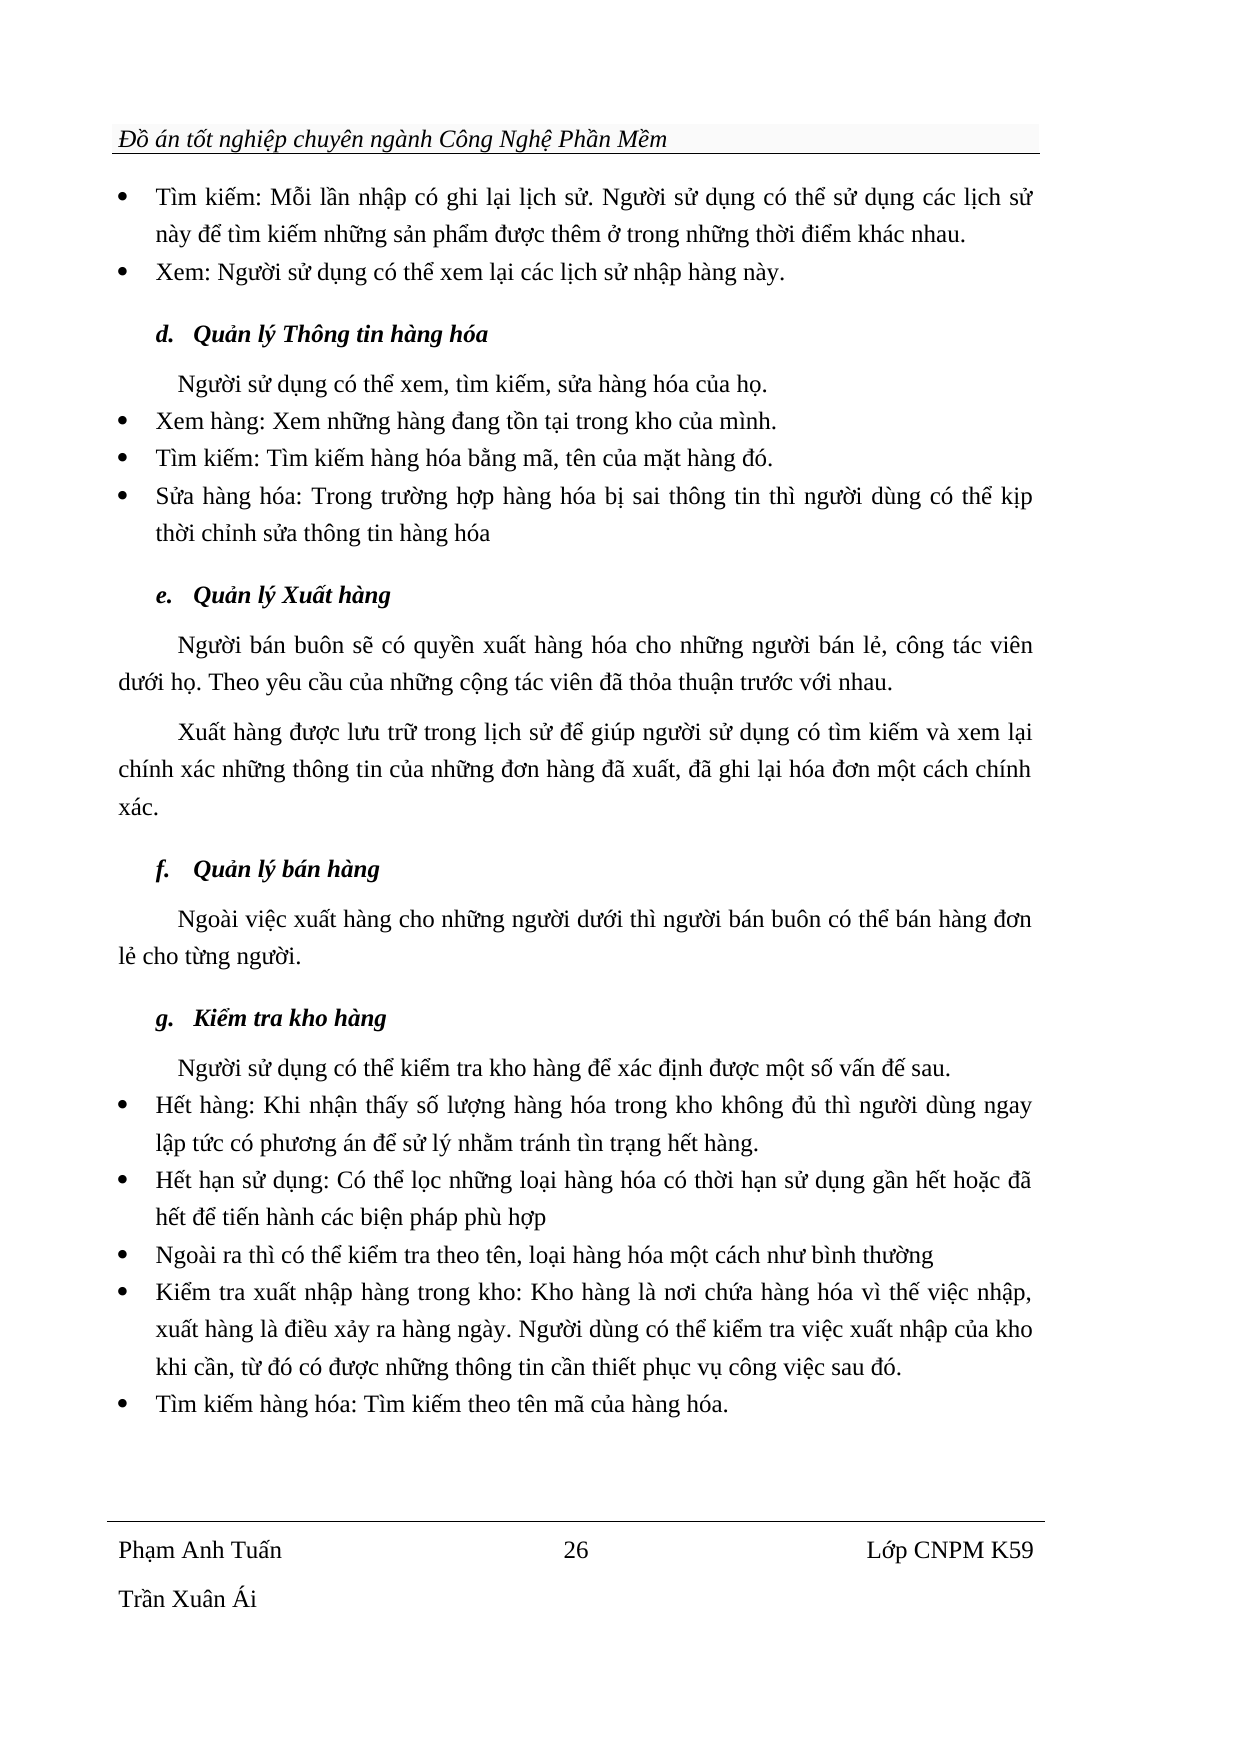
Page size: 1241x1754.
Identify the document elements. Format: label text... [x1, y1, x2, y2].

list Xem hàng: Xem những hàng đang tồn tại trong kho của mình. [118, 406, 1033, 435]
text Xuất hàng được lưu trữ trong lịch sử để giúp người sử dụng có tìm kiếm và xem lại chính xác những thông tin của những đơn hàng đã xuất, đã ghi lại hóa đơn một cách chính xác. [118, 717, 1033, 821]
list Sửa hàng hóa: Trong trường hợp hàng hóa bị sai thông tin thì người dùng có thể kịp thời chỉnh sửa thông tin hàng hóa [118, 481, 1033, 547]
list Hết hạn sử dụng: Có thể lọc những loại hàng hóa có thời hạn sử dụng gần hết hoặc đã hết để tiến hành các biện pháp phù hợp [118, 1165, 1033, 1231]
list Tìm kiếm hàng hóa: Tìm kiếm theo tên mã của hàng hóa. [118, 1389, 1033, 1418]
list Hết hàng: Khi nhận thấy số lượng hàng hóa trong kho không đủ thì người dùng ngay lập tức có phương án để sử lý nhằm tránh tìn trạng hết hàng. [118, 1091, 1033, 1157]
list Tìm kiếm: Mỗi lần nhập có ghi lại lịch sử. Người sử dụng có thể sử dụng các lịch sử này để tìm kiếm những sản phẩm được thêm ở trong những thời điểm khác nhau. [118, 182, 1033, 248]
text Ngoài việc xuất hàng cho những người dưới thì người bán buôn có thể bán hàng đơn lẻ cho từng người. [118, 904, 1033, 970]
list Kiểm tra xuất nhập hàng trong kho: Kho hàng là nơi chứa hàng hóa vì thế việc nhập, xuất hàng là điều xảy ra hàng ngày. Người dùng có thể kiểm tra việc xuất nhập của kho khi cần, từ đó có được những thông tin cần thiết phục vụ công việc sau đó. [118, 1277, 1033, 1380]
text Người sử dụng có thể kiểm tra kho hàng để xác định được một số vấn đế sau. [118, 1053, 1033, 1082]
subtitle Quản lý Thông tin hàng hóa [156, 319, 1033, 348]
subtitle Kiểm tra kho hàng [156, 1003, 1033, 1032]
subtitle Quản lý bán hàng [156, 854, 1033, 883]
text Người sử dụng có thể xem, tìm kiếm, sửa hàng hóa của họ. [118, 369, 1033, 398]
list Tìm kiếm: Tìm kiếm hàng hóa bằng mã, tên của mặt hàng đó. [118, 443, 1033, 472]
list Xem: Người sử dụng có thể xem lại các lịch sử nhập hàng này. [118, 257, 1033, 286]
list Ngoài ra thì có thể kiểm tra theo tên, loại hàng hóa một cách như bình thường [118, 1240, 1033, 1268]
subtitle Quản lý Xuất hàng [156, 580, 1033, 609]
text Người bán buôn sẽ có quyền xuất hàng hóa cho những người bán lẻ, công tác viên dưới họ. Theo yêu cầu của những cộng tác viên đã thỏa thuận trước với nhau. [118, 630, 1033, 696]
